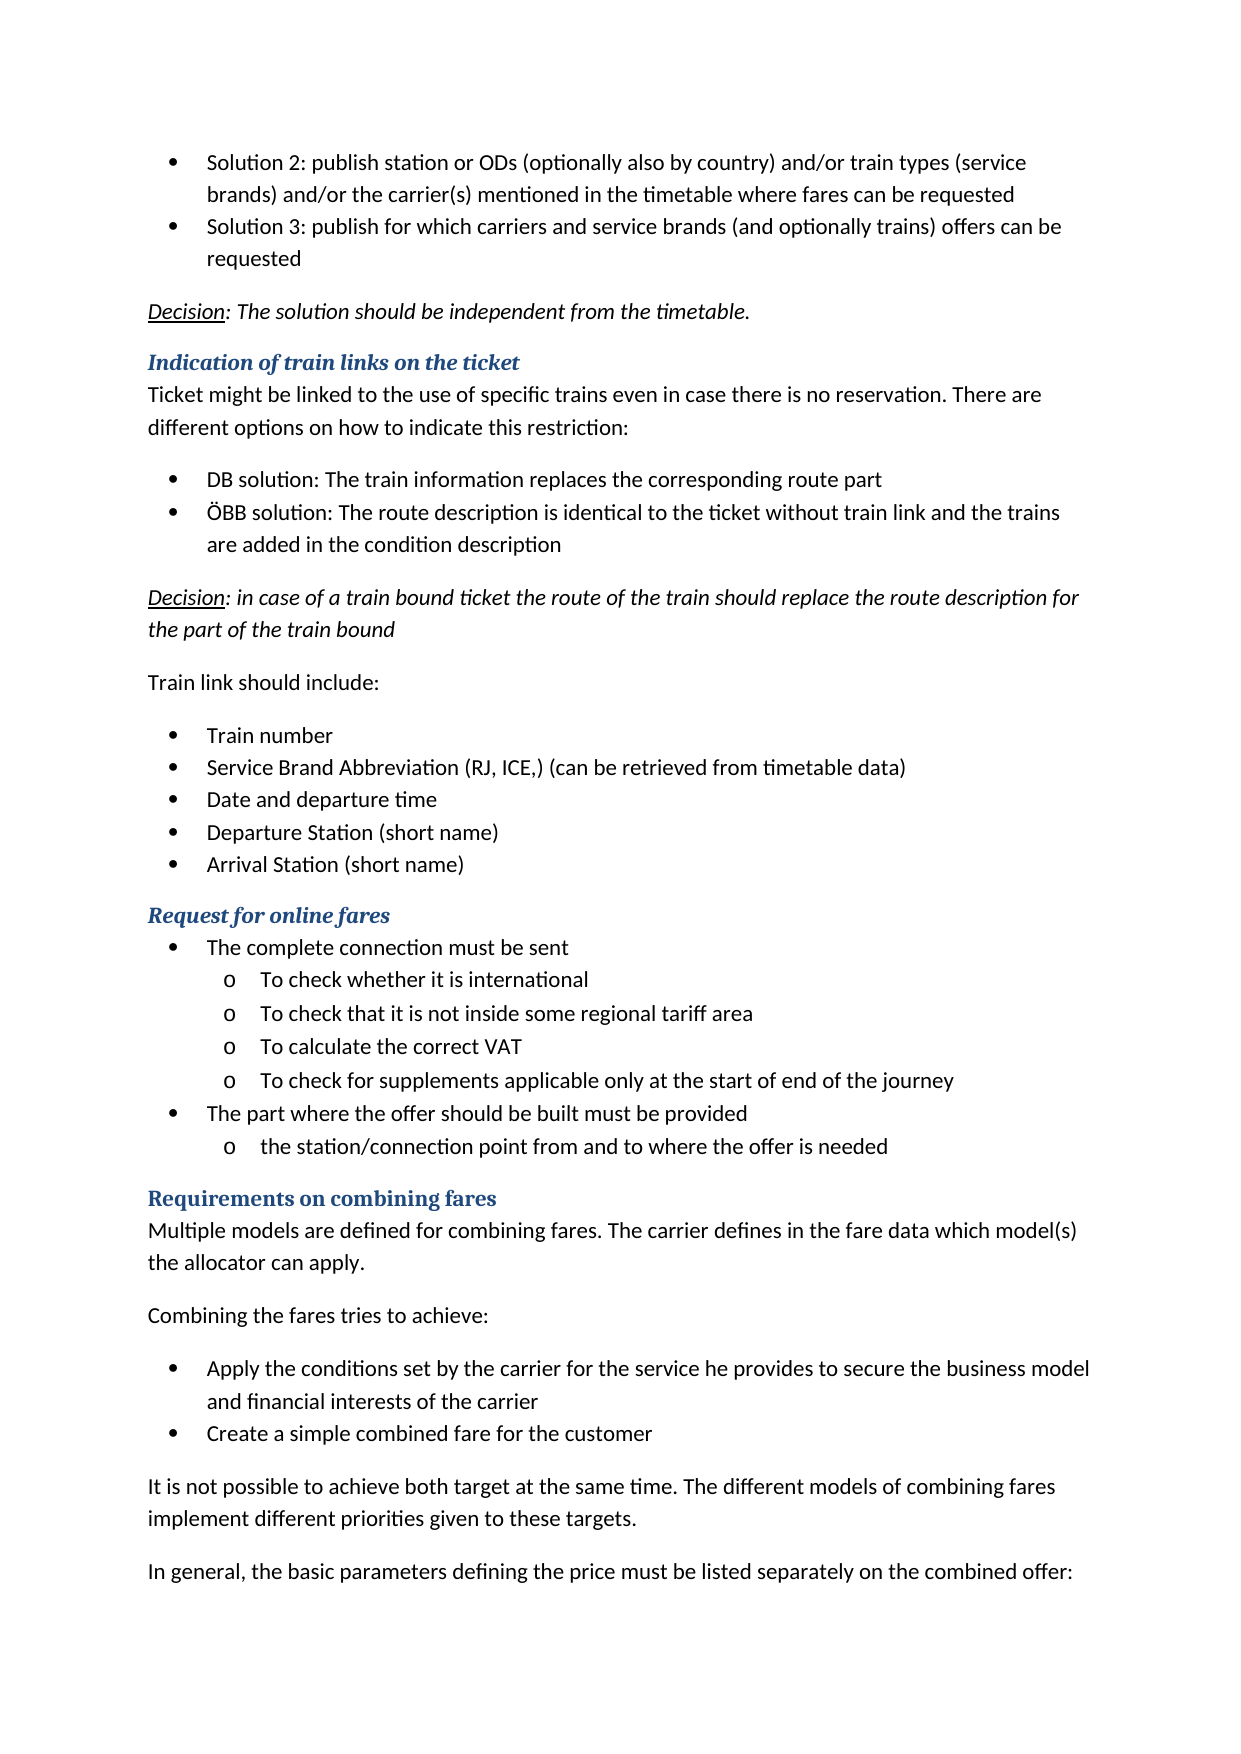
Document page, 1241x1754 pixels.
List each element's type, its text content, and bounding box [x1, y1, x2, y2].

text Decision: in case of a train bound ticket the route of the train should replace the route description for the part of the train bound [148, 583, 1093, 643]
list To calculate the correct VAT [223, 1032, 1093, 1062]
text Ticket might be linked to the use of specific trains even in case there is no reservation. There are different options on how to indicate this restriction: [148, 380, 1093, 441]
list Departure Station (short name) [169, 818, 1093, 846]
text In general, the basic parameters defining the price must be listed separately on the combined offer: [148, 1557, 1093, 1585]
list Solution 3: publish for which carriers and service brands (and optionally trains) offers can be requested [169, 212, 1093, 272]
list Arrival Station (short name) [169, 850, 1093, 878]
list DB solution: The train information replaces the corresponding route part [169, 466, 1093, 494]
list Apply the conditions set by the carrier for the service he provides to secure the business model and financial interests of the carrier [169, 1354, 1093, 1415]
text Train link should include: [148, 668, 1093, 696]
list the station/connection point from and to where the offer is needed [223, 1132, 1093, 1161]
subtitle Requirements on combining fares [148, 1186, 1093, 1212]
list Solution 2: publish station or ODs (optionally also by country) and/or train types (service brands) and/or the carrier(s) mentioned in the timetable where fares can be requested [169, 148, 1093, 208]
list Train number [169, 721, 1093, 749]
list ÖBB solution: The route description is identical to the ticket without train link and the trains are added in the condition description [169, 498, 1093, 558]
text It is not possible to achieve both target at the same time. The different models of combining fares implement different priorities given to these targets. [148, 1472, 1093, 1532]
list To check that it is not inside some regional tariff area [223, 999, 1093, 1028]
list To check for supplements applicable only at the start of end of the journey [223, 1066, 1093, 1095]
subtitle Request for online fares [148, 903, 1093, 929]
list Create a simple combined fare for the customer [169, 1419, 1093, 1447]
list Date and departure time [169, 786, 1093, 814]
list Service Brand Abbreviation (RJ, ICE,) (can be retrieved from timetable data) [169, 753, 1093, 781]
text Combining the fares tries to achieve: [148, 1302, 1093, 1329]
text Decision: The solution should be independent from the timetable. [148, 297, 1093, 325]
list The part where the offer should be built must be provided [169, 1099, 1093, 1128]
list The complete connection must be sent [169, 933, 1093, 961]
subtitle Indication of train links on the ticket [148, 350, 1093, 377]
text Multiple models are defined for combining fares. The carrier defines in the fare data which model(s) the allocator can apply. [148, 1216, 1093, 1277]
list To check whether it is international [223, 965, 1093, 994]
